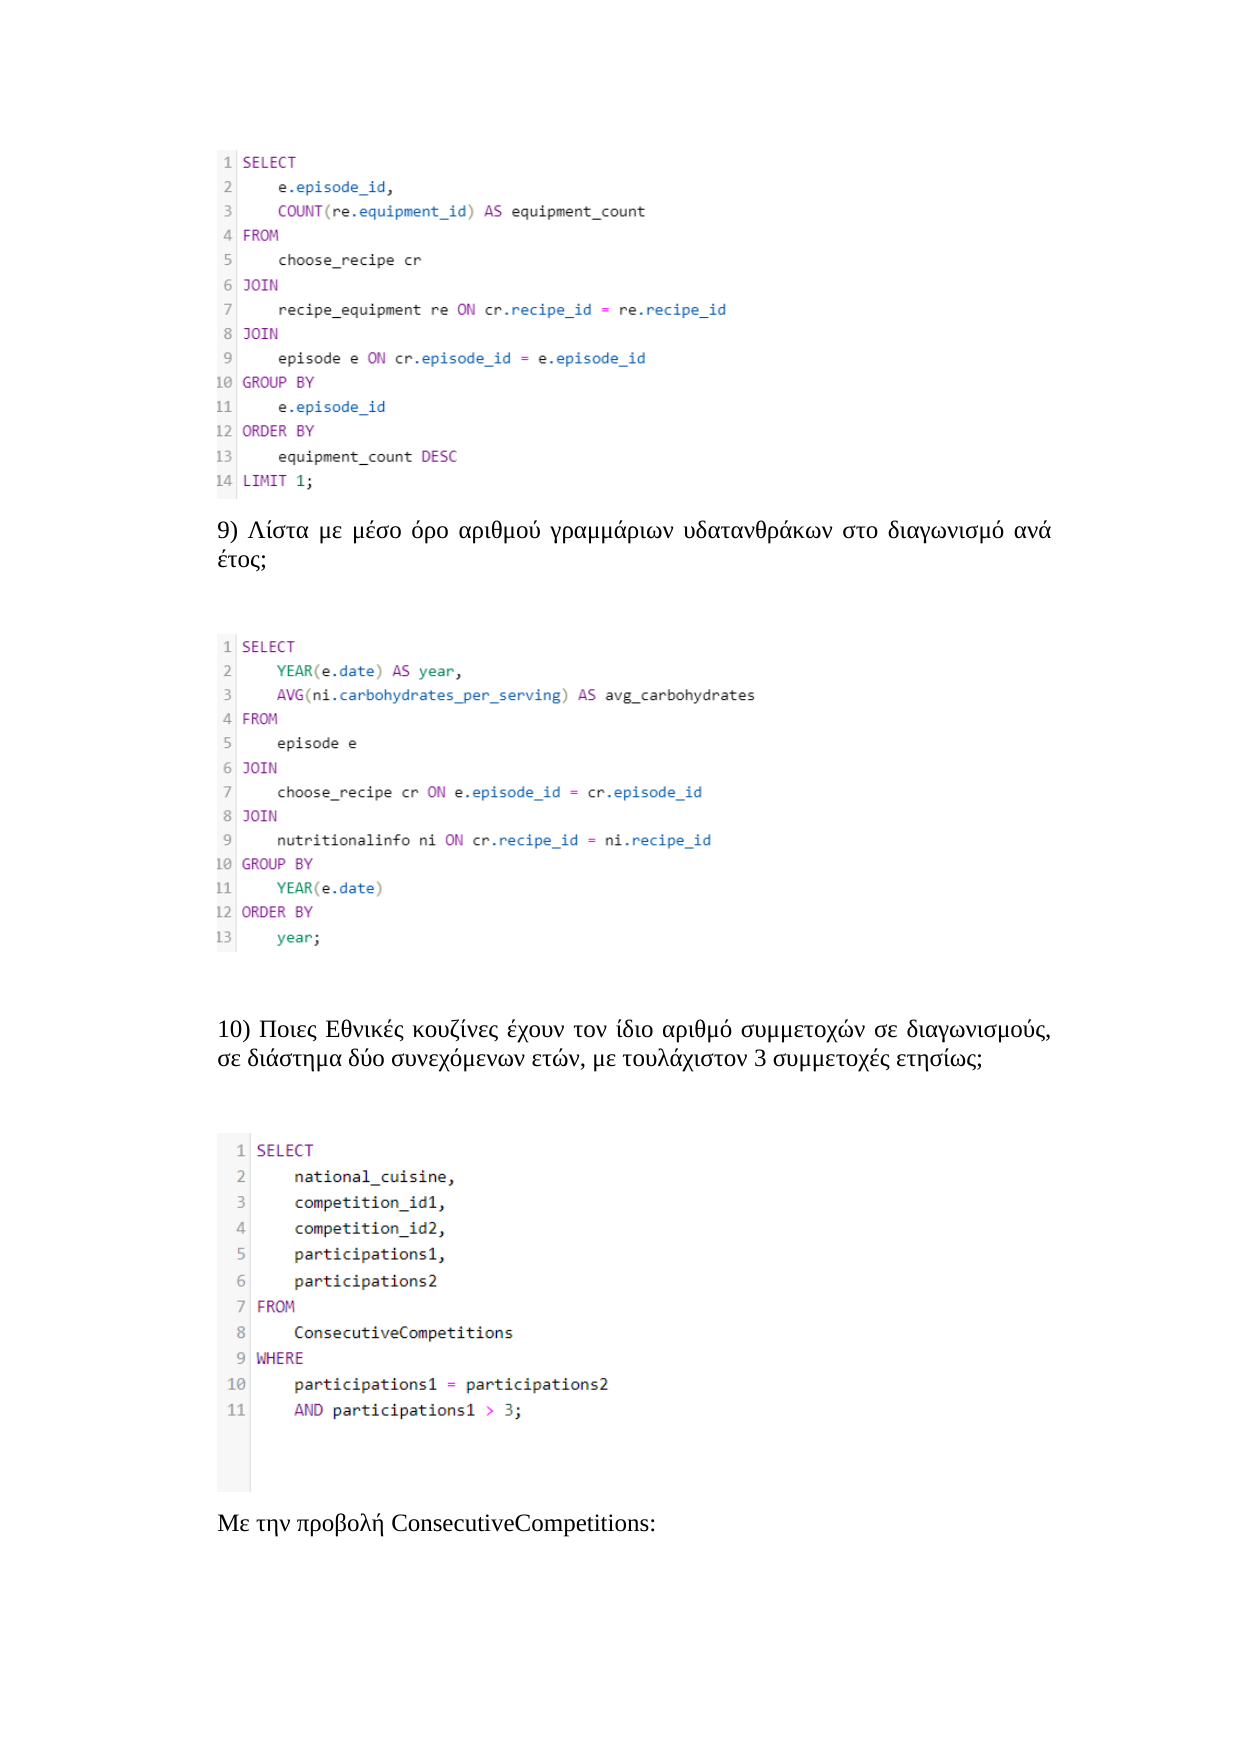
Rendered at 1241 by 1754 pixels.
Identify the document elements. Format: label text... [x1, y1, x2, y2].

text 9) Λίστα με μέσο όρο αριθμού γραμμάριων υδατανθράκων στο διαγωνισμό ανά έτος; [217, 515, 1053, 573]
picture [217, 1133, 677, 1492]
picture [217, 150, 777, 499]
picture [217, 634, 838, 952]
text 10) Ποιες Εθνικές κουζίνες έχουν τον ίδιο αριθμό συμμετοχών σε διαγωνισμούς, σε διάστημα δύο συνεχόμενων ετών, με τουλάχιστον 3 συμμετοχές ετησίως; [217, 1014, 1053, 1071]
text Με την προβολή ConsecutiveCompetitions: [217, 1508, 1053, 1537]
